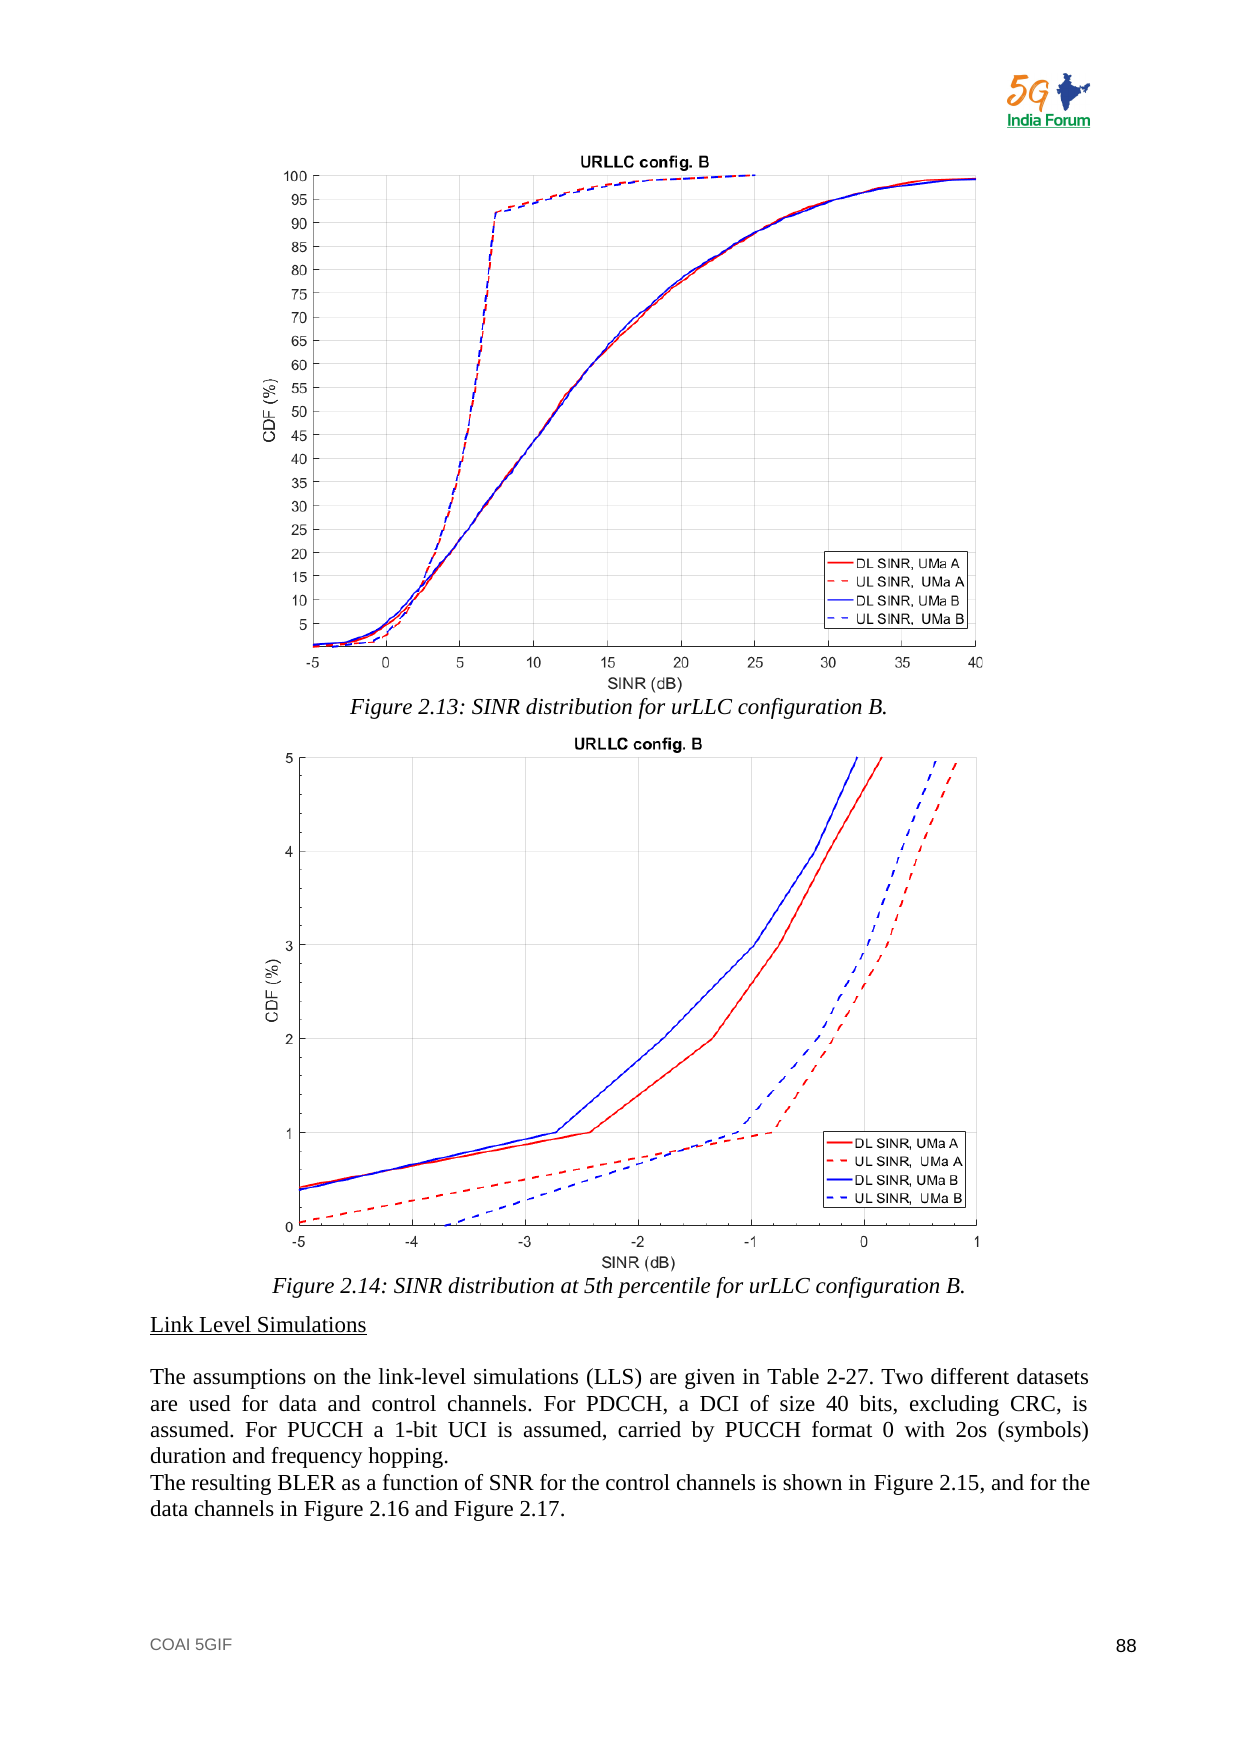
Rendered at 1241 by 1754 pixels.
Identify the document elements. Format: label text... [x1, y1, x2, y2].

picture [1007, 73, 1091, 128]
text The resulting BLER as a function of SNR for the control channels is shown in Figure 2.15, and for the data channels in Figure 2.16 and Figure 2.17. [150, 1469, 1090, 1522]
text Figure 2.14: SINR distribution at 5th percentile for urLLC configuration B. [150, 1272, 1090, 1298]
text Figure 2.13: SINR distribution for urLLC configuration B. [150, 693, 1090, 719]
picture [260, 731, 980, 1272]
text Link Level Simulations [150, 1311, 1090, 1337]
picture [257, 150, 983, 693]
text The assumptions on the link-level simulations (LLS) are given in Table 2-27. Two different datasets are used for data and control channels. For PDCCH, a DCI of size 40 bits, excluding CRC, is assumed. For PUCCH a 1-bit UCI is assumed, carried by PUCCH format 0 with 2os (symbols) duration and frequency hopping. [150, 1363, 1090, 1469]
